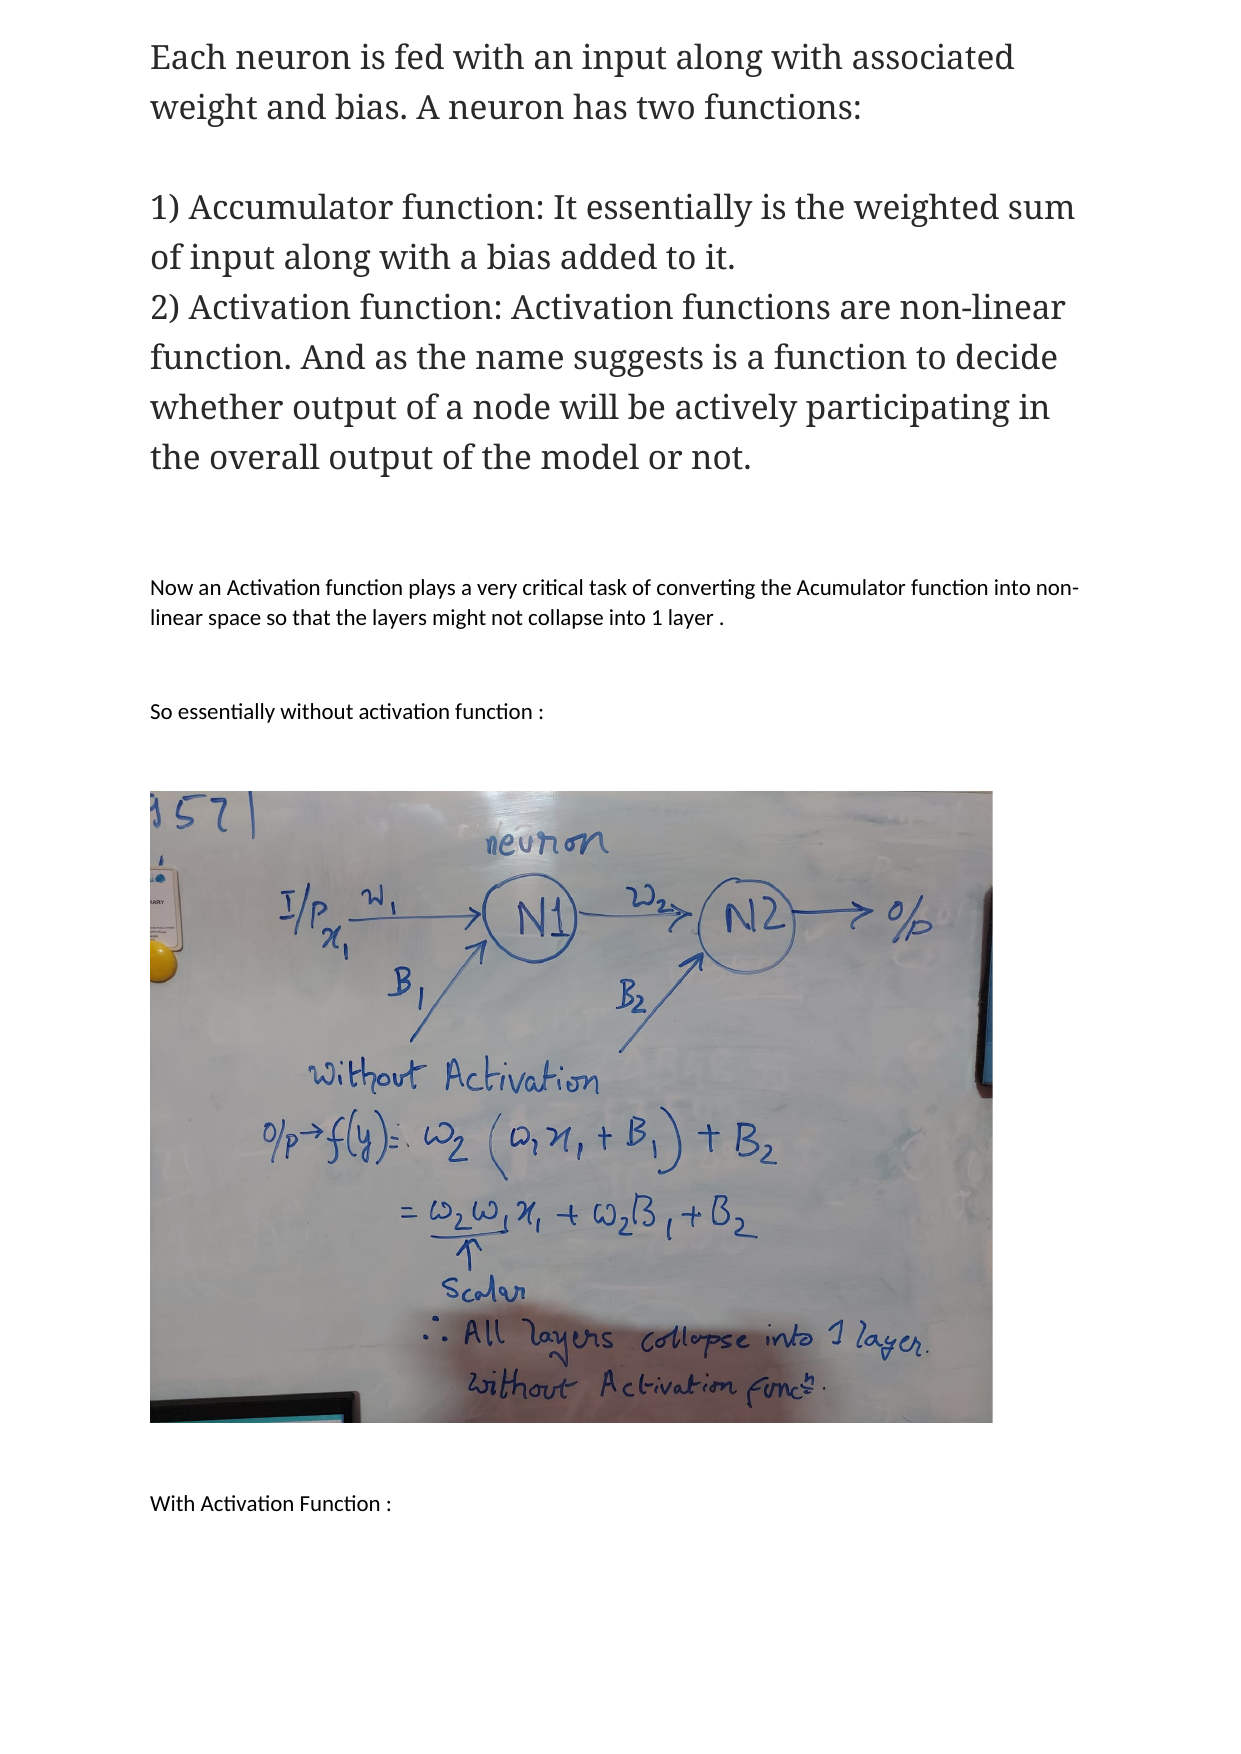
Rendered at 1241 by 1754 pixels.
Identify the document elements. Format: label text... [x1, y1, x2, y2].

text 1) Accumulator function: It essentially is the weighted sum of input along with a bias added to it. 2) Activation function: Activation functions are non-linear function. And as the name suggests is a function to decide whether output of a node will be actively participating in the overall output of the model or not. [150, 179, 1090, 479]
text With Activation Function : [150, 1489, 1090, 1517]
text Now an Activation function plays a very critical task of converting the Acumulator function into non-linear space so that the layers might not collapse into 1 layer . [150, 573, 1090, 632]
picture [150, 791, 993, 1423]
text So essentially without activation function : [150, 697, 1090, 725]
text Each neuron is fed with an input along with associated weight and bias. A neuron has two functions: [150, 29, 1090, 129]
